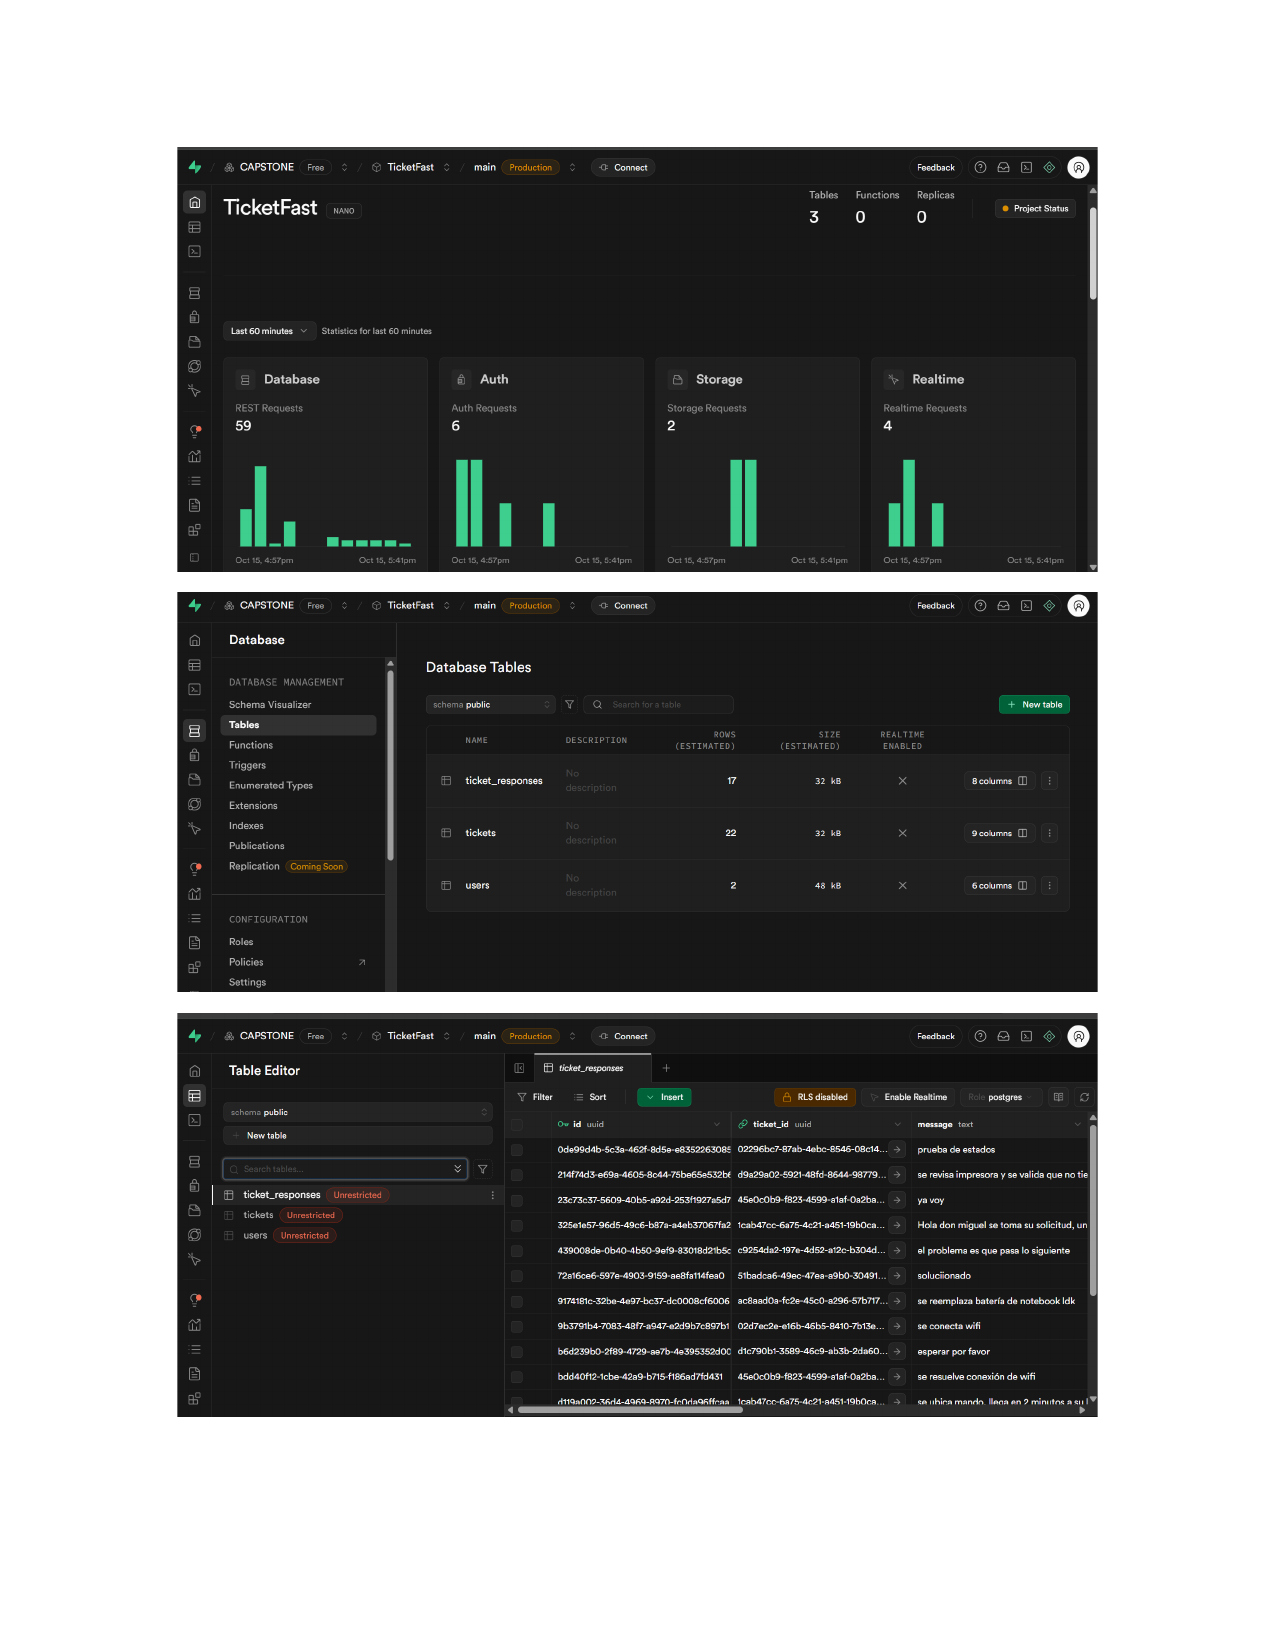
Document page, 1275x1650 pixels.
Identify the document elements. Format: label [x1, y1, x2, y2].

picture [177, 592, 1098, 992]
picture [177, 1013, 1098, 1417]
picture [177, 147, 1098, 572]
